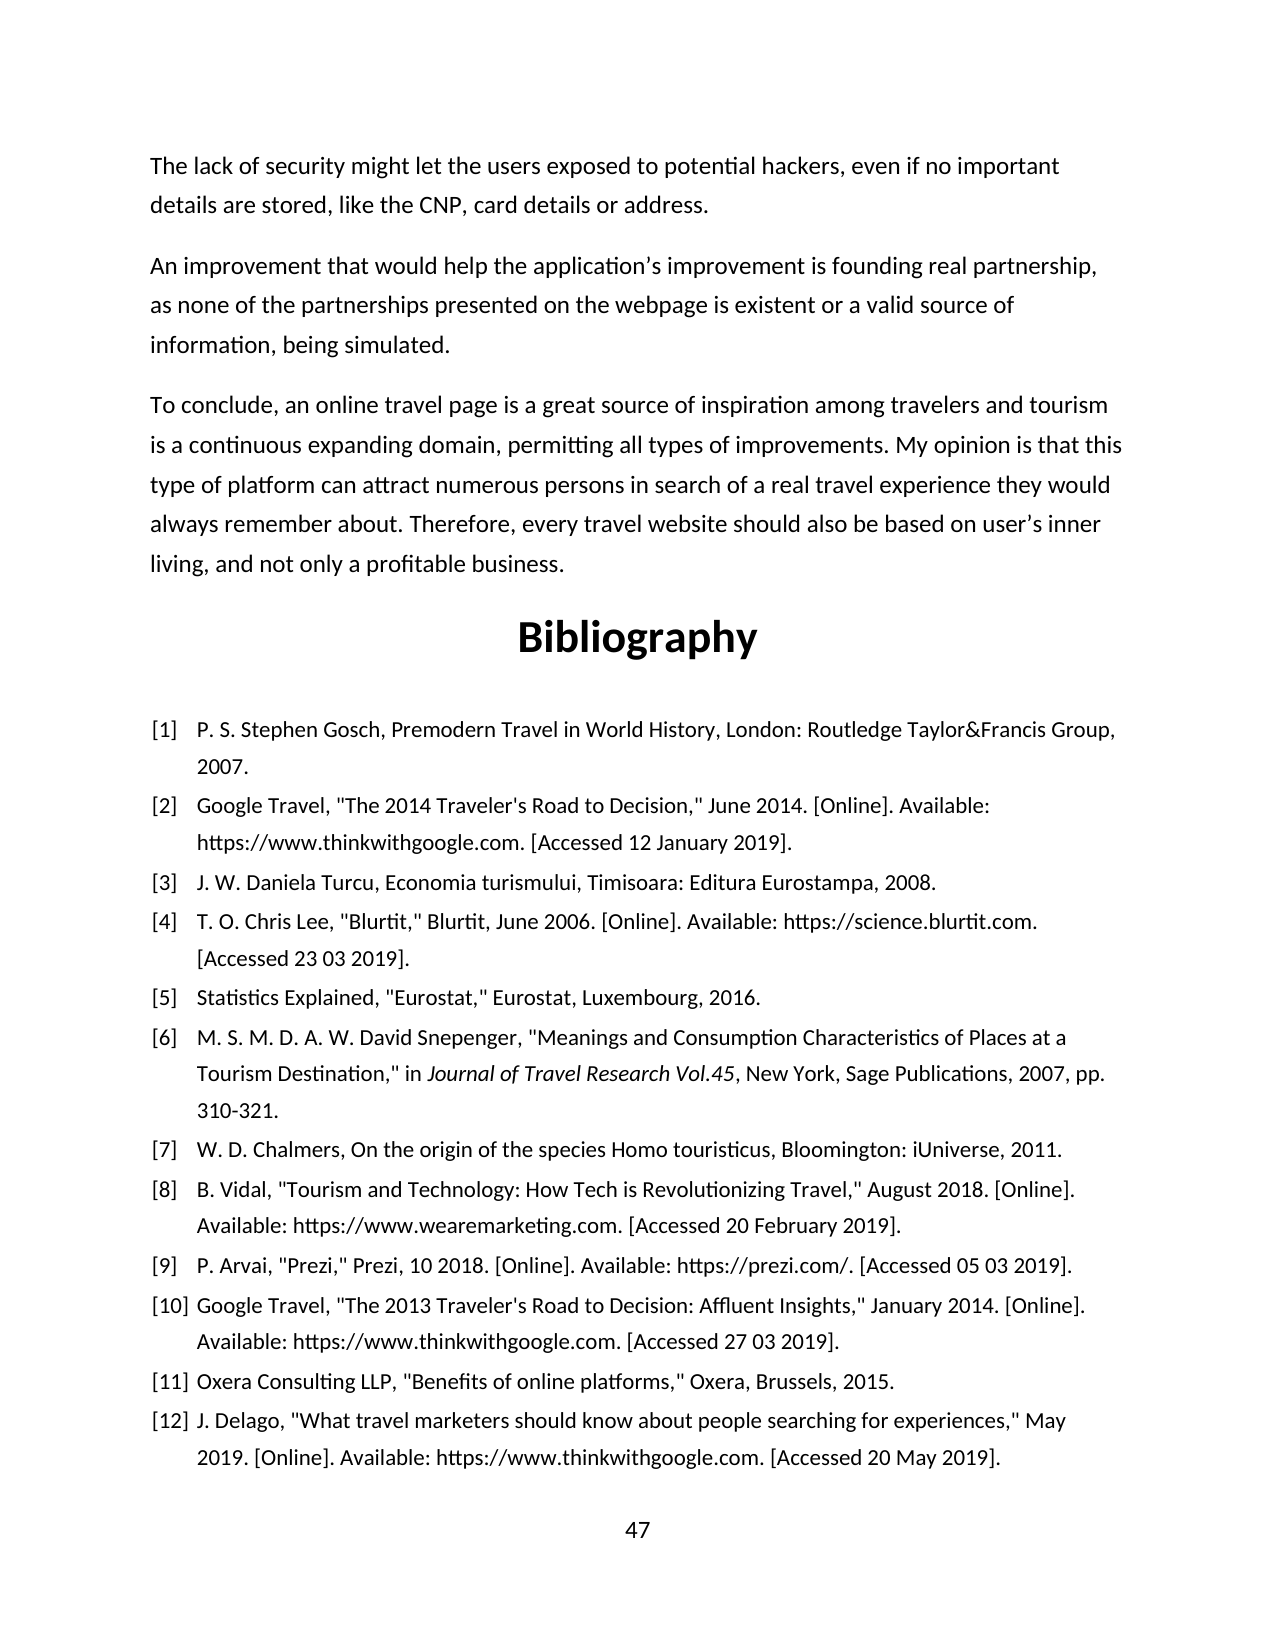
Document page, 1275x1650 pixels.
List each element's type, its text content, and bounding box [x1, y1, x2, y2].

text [150, 150, 1125, 220]
text An improvement that would help the application’s improvement is founding real partnership, as none of the partnerships presented on the webpage is existent or a valid source of information, being simulated. [150, 250, 1125, 360]
text To conclude, an online travel page is a great source of inspiration among travelers and tourism is a continuous expanding domain, permitting all types of improvements. My opinion is that this type of platform can attract numerous persons in search of a real travel experience they would always remember about. Therefore, every travel website should also be based on user’s inner living, and not only a profitable business. [150, 389, 1125, 578]
